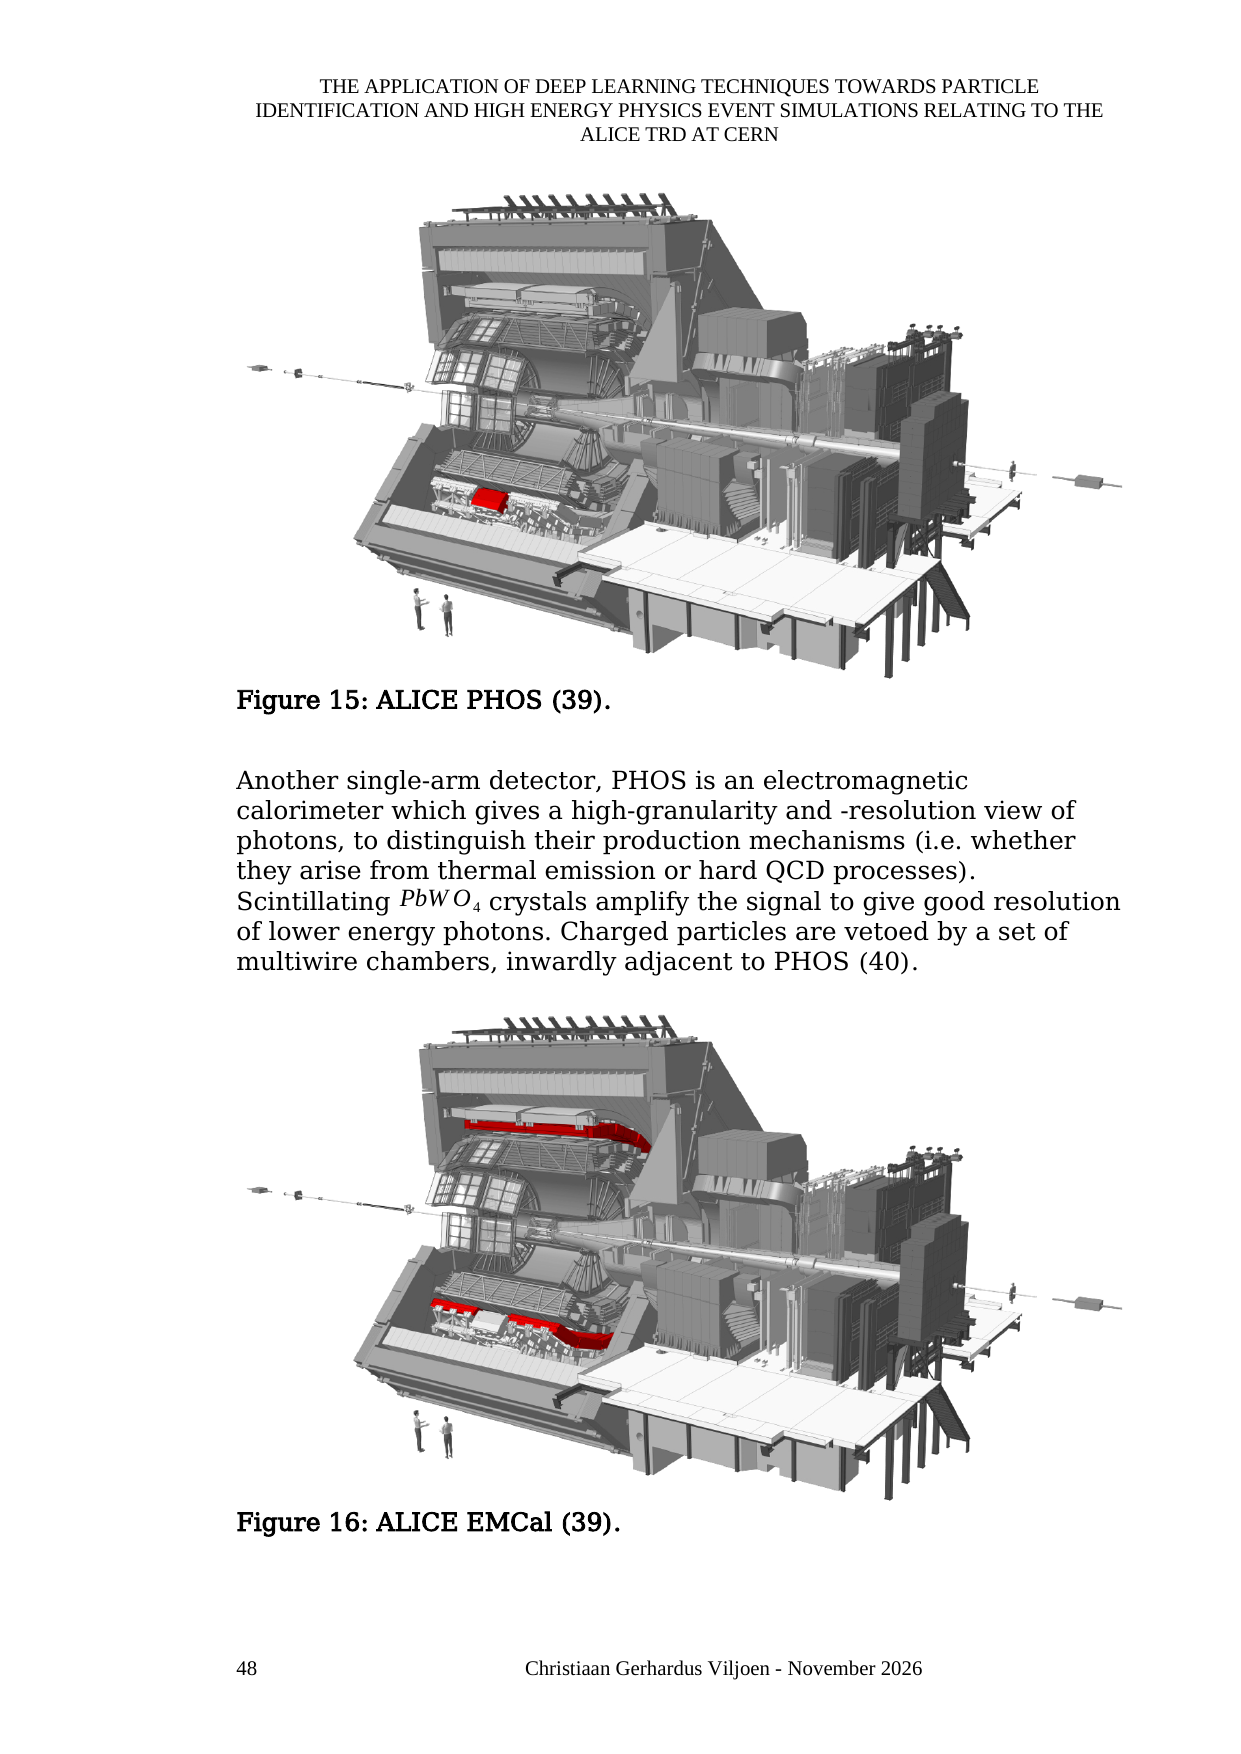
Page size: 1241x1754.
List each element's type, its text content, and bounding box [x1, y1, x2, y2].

text Figure : ALICE EMCal . [236, 1506, 1122, 1536]
text Figure : ALICE PHOS . [236, 684, 1122, 714]
picture [236, 183, 1123, 684]
picture [236, 1005, 1123, 1506]
text Another single-arm detector, PHOS is an electromagnetic calorimeter which gives a high-granularity and -resolution view of photons, to distinguish their production mechanisms (i.e. whether they arise from thermal emission or hard QCD processes). Scintillating crystals amplify the signal to give good resolution of lower energy photons. Charged particles are vetoed by a set of multiwire chambers, inwardly adjacent to PHOS . [236, 764, 1122, 976]
